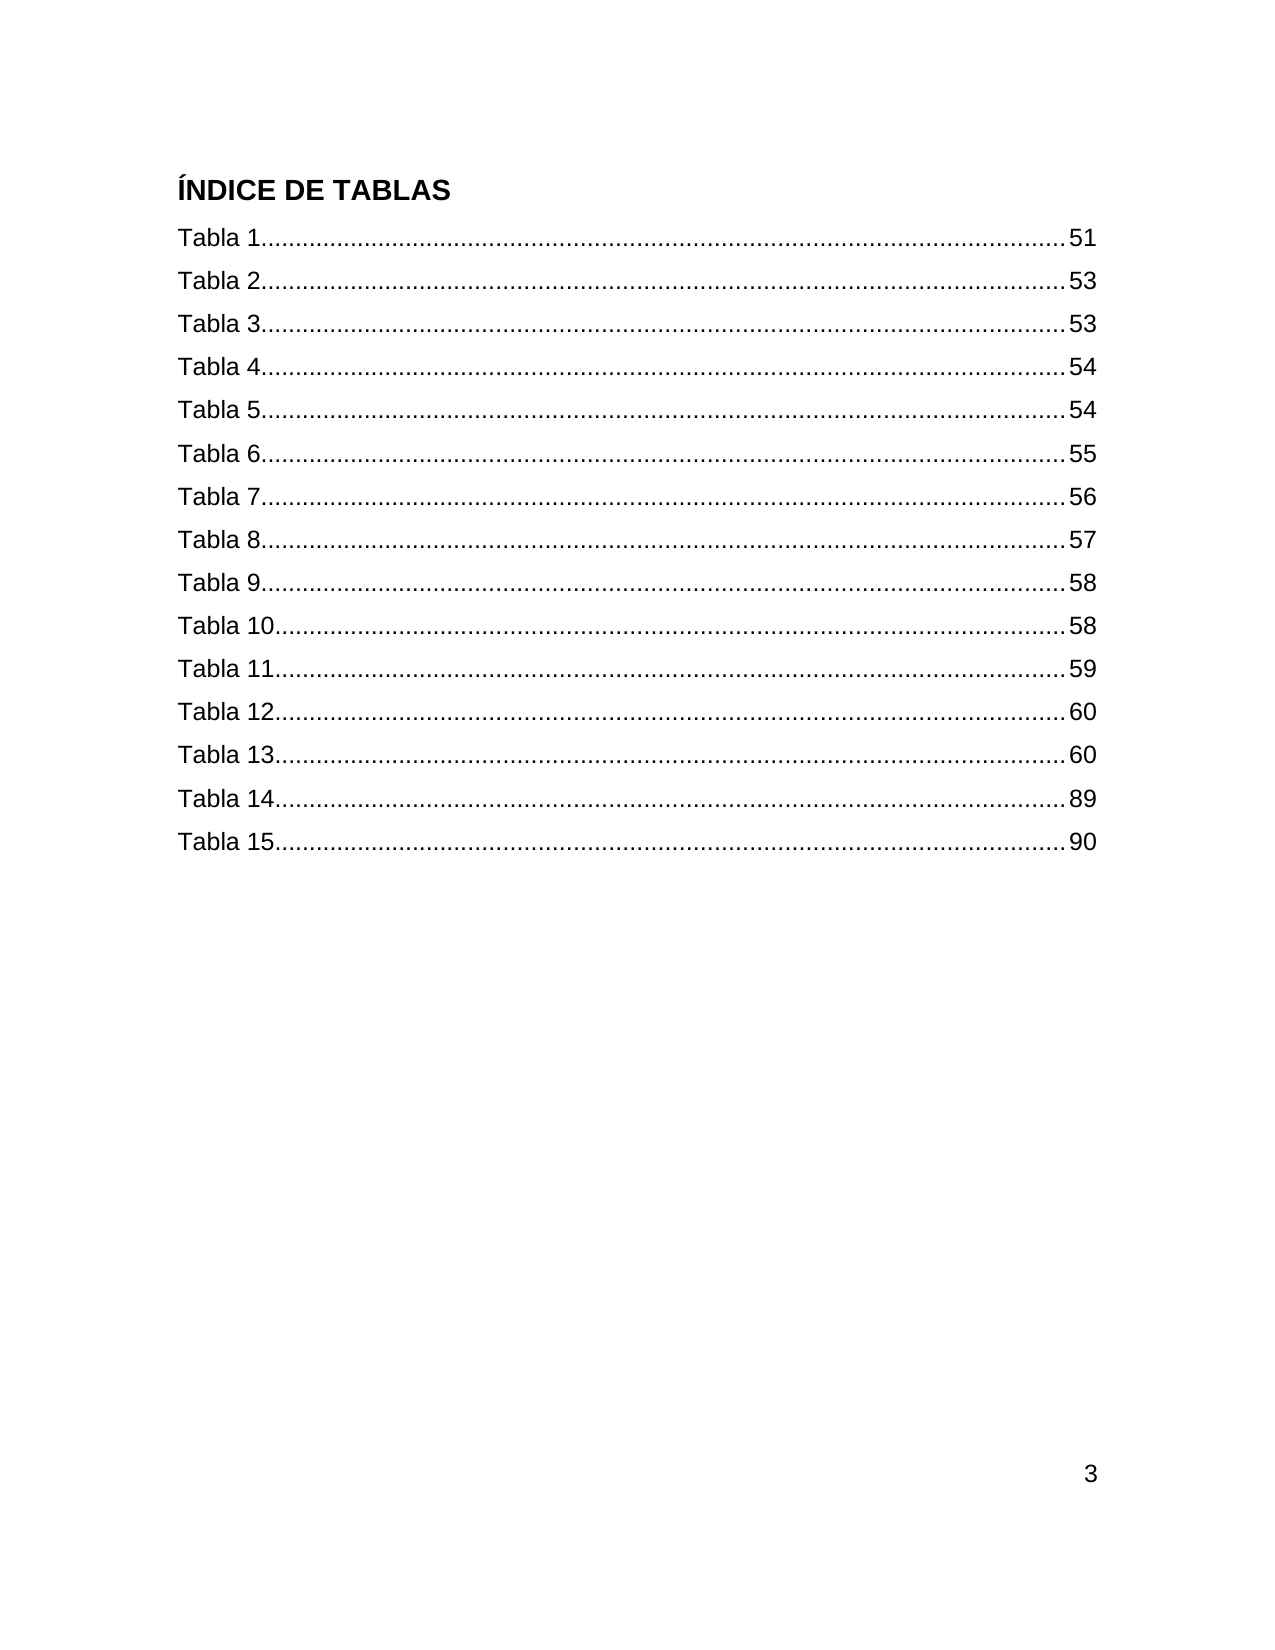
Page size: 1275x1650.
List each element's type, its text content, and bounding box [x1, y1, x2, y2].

text Tabla 11 59 [177, 654, 1098, 683]
text Tabla 1 51 [177, 223, 1098, 252]
text Tabla 9 58 [177, 568, 1098, 597]
text Tabla 8 57 [177, 525, 1098, 553]
text Tabla 4 54 [177, 352, 1098, 381]
text Tabla 3 53 [177, 309, 1098, 338]
text Tabla 2 53 [177, 266, 1098, 295]
subtitle ÍNDICE DE TABLAS [177, 173, 1098, 206]
text Tabla 5 54 [177, 395, 1098, 424]
text Tabla 12 60 [177, 697, 1098, 726]
text Tabla 6 55 [177, 438, 1098, 467]
text Tabla 7 56 [177, 482, 1098, 510]
text Tabla 15 90 [177, 827, 1098, 855]
text Tabla 10 58 [177, 611, 1098, 640]
text Tabla 14 89 [177, 783, 1098, 812]
text Tabla 13 60 [177, 740, 1098, 769]
